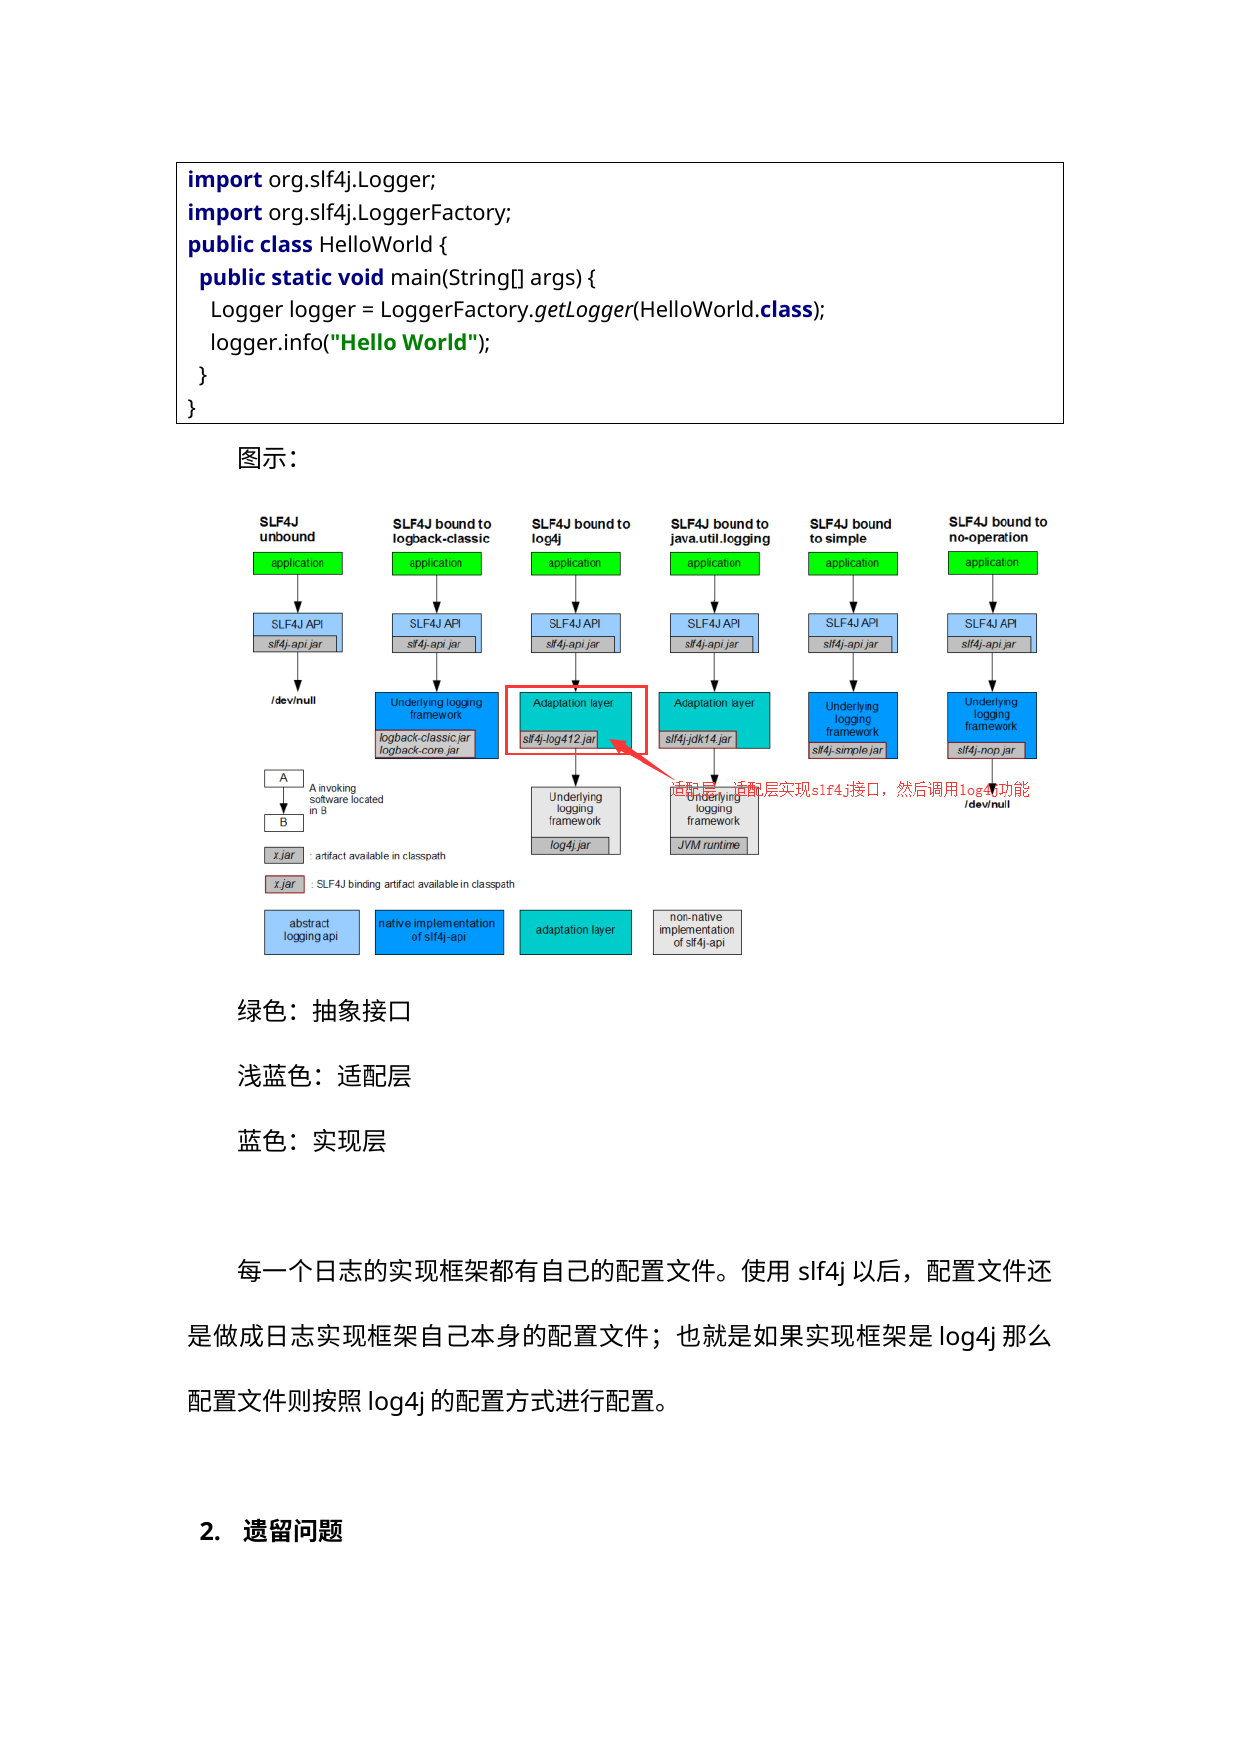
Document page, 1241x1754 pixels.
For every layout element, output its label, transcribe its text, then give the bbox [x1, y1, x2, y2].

list 遗留问题 [199, 1497, 1053, 1562]
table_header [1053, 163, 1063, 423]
text 每一个日志的实现框架都有自己的配置文件。使用slf4j以后，配置文件还是做成日志实现框架自己本身的配置文件；也就是如果实现框架是log4j那么配置文件则按照log4j的配置方式进行配置。 [187, 1237, 1053, 1432]
text 浅蓝色：适配层 [187, 1042, 1053, 1107]
text 绿色：抽象接口 [187, 977, 1053, 1042]
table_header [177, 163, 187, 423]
text 蓝色：实现层 [187, 1107, 1053, 1172]
picture [231, 489, 1097, 966]
text 图示： [187, 424, 1053, 489]
